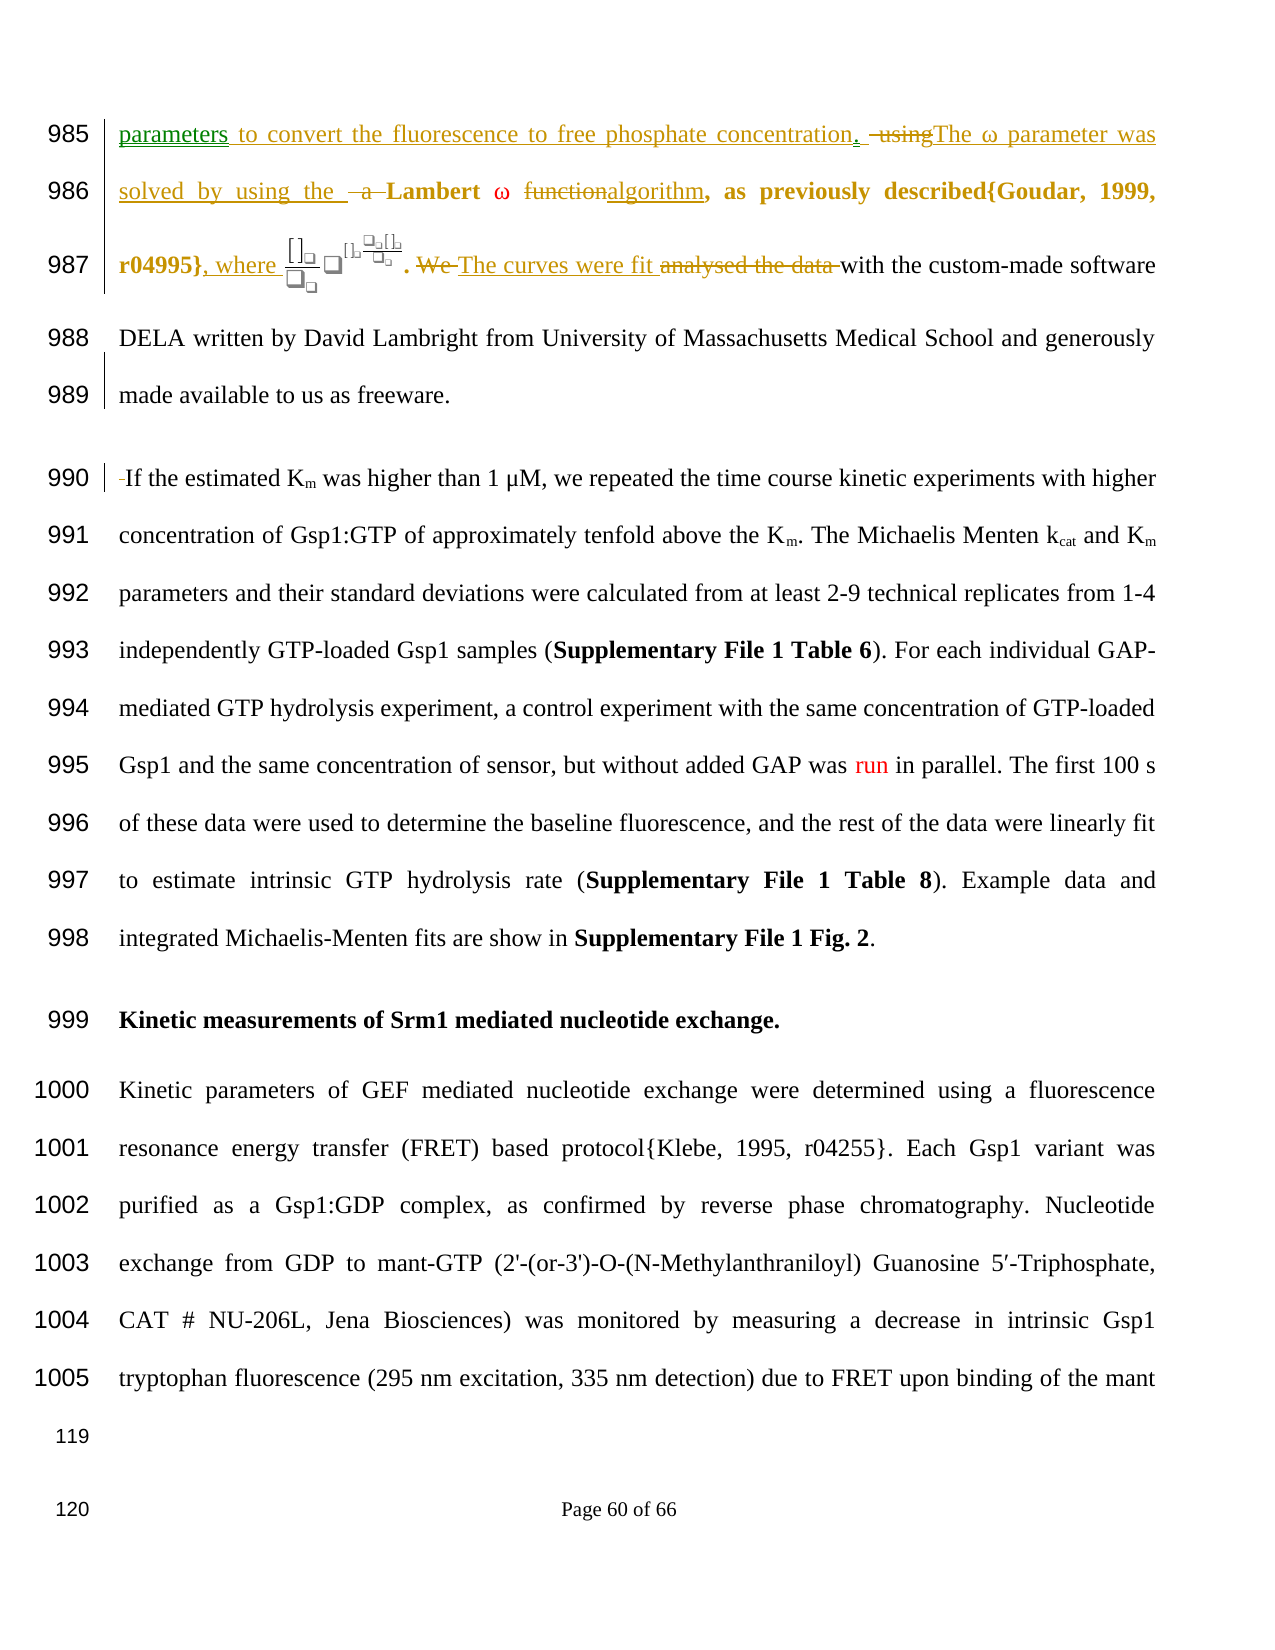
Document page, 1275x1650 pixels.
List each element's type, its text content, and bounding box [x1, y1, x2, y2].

text If the estimated Km was higher than 1 μM, we repeated the time course kinetic experiments with higher concentration of Gsp1:GTP of approximately tenfold above the Km. The Michaelis Menten kcat and Km parameters and their standard deviations were calculated from at least 2-9 technical replicates from 1-4 independently GTP-loaded Gsp1 samples (Supplementary File 1 Table 6). For each individual GAP-mediated GTP hydrolysis experiment, a control experiment with the same concentration of GTP-loaded Gsp1 and the same concentration of sensor, but without added GAP was run in parallel. The first 100 s of these data were used to determine the baseline fluorescence, and the rest of the data were linearly fit to estimate intrinsic GTP hydrolysis rate (Supplementary File 1 Table 8). Example data and integrated Michaelis-Menten fits are show in Supplementary File 1 Fig. 2. [119, 463, 1156, 952]
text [119, 1076, 1156, 1392]
subtitle Kinetic measurements of Srm1 mediated nucleotide exchange. [119, 1006, 1156, 1034]
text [119, 119, 1156, 409]
